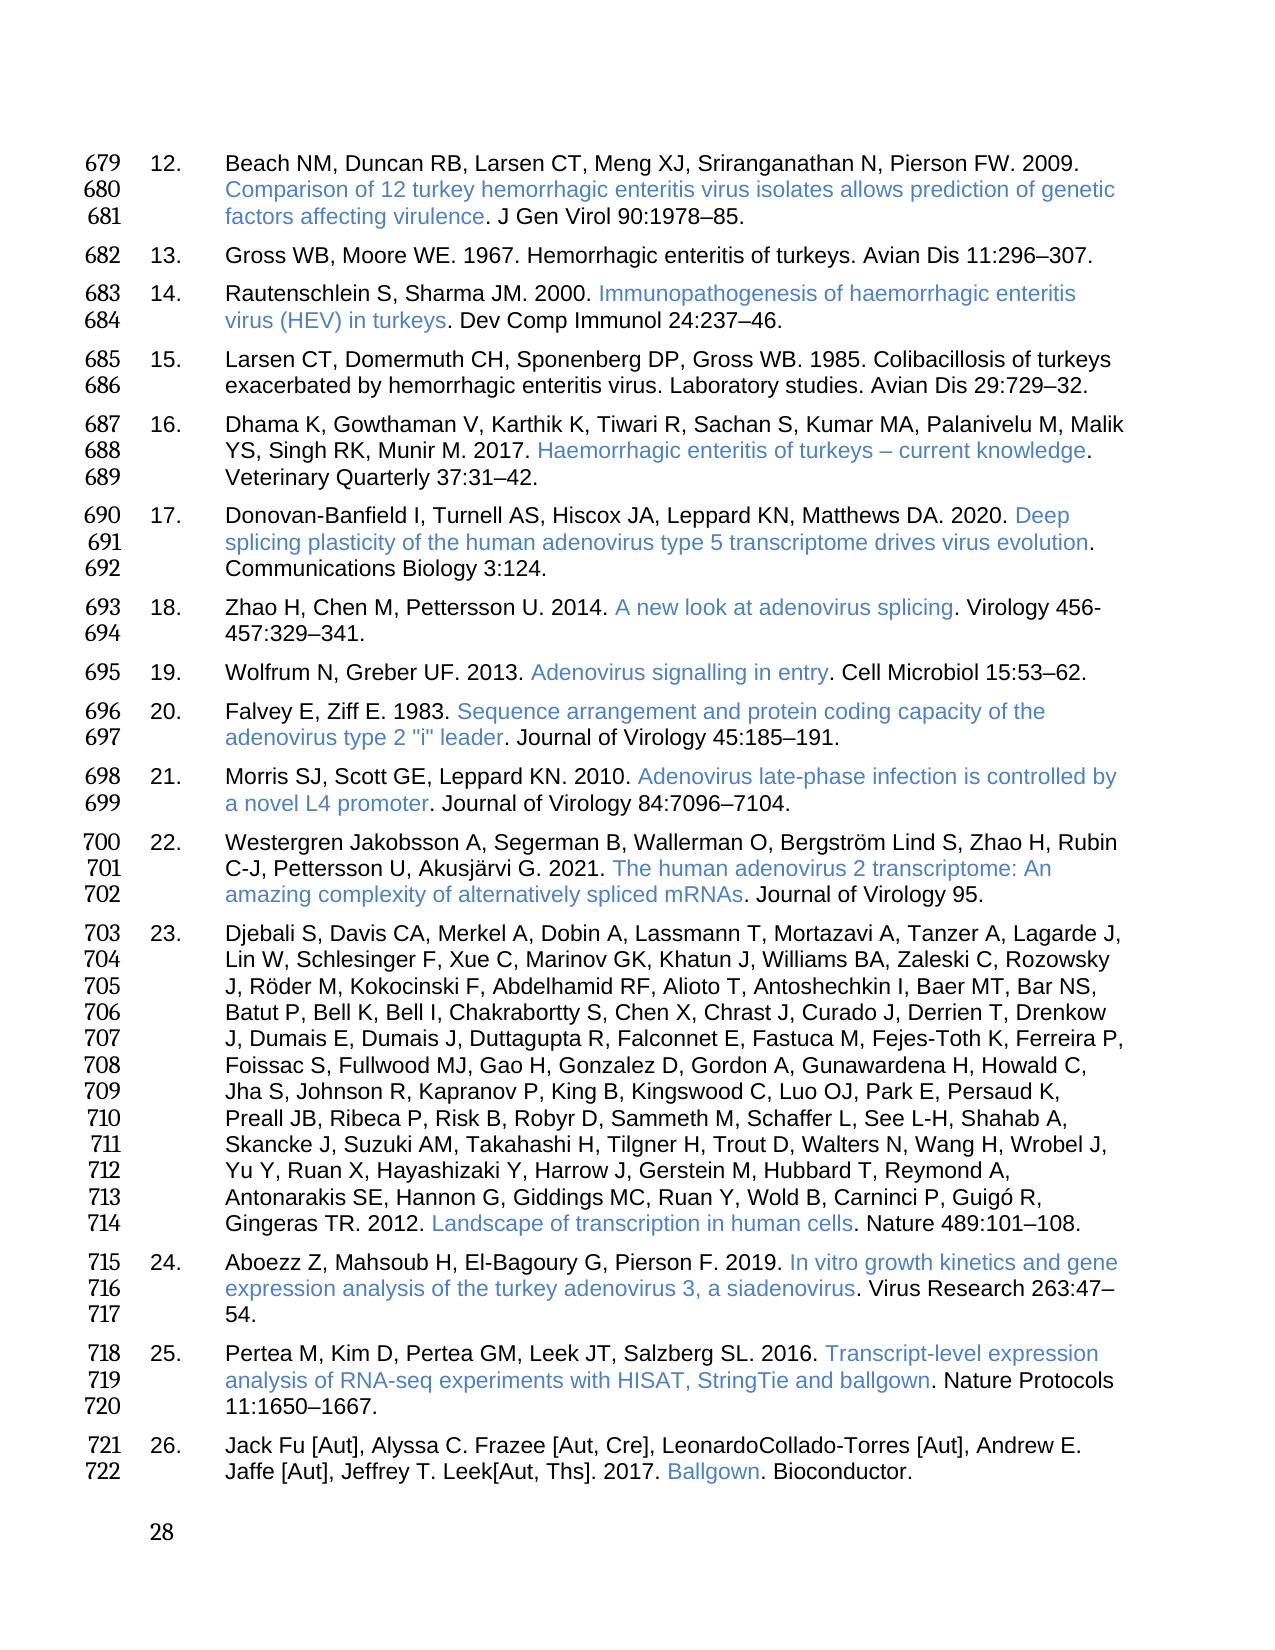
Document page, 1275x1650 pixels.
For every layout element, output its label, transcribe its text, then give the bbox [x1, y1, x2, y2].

text 14. Rautenschlein S, Sharma JM. 2000. Immunopathogenesis of haemorrhagic enteritis virus (HEV) in turkeys. Dev Comp Immunol 24:237–46. [150, 280, 1125, 333]
text 15. Larsen CT, Domermuth CH, Sponenberg DP, Gross WB. 1985. Colibacillosis of turkeys exacerbated by hemorrhagic enteritis virus. Laboratory studies. Avian Dis 29:729–32. [150, 346, 1125, 398]
text 12. Beach NM, Duncan RB, Larsen CT, Meng XJ, Sriranganathan N, Pierson FW. 2009. Comparison of 12 turkey hemorrhagic enteritis virus isolates allows prediction of genetic factors affecting virulence. J Gen Virol 90:1978–85. [150, 150, 1125, 229]
text 17. Donovan-Banfield I, Turnell AS, Hiscox JA, Leppard KN, Matthews DA. 2020. Deep splicing plasticity of the human adenovirus type 5 transcriptome drives virus evolution. Communications Biology 3:124. [150, 502, 1125, 581]
text 19. Wolfrum N, Greber UF. 2013. Adenovirus signalling in entry. Cell Microbiol 15:53–62. [150, 659, 1125, 686]
text 13. Gross WB, Moore WE. 1967. Hemorrhagic enteritis of turkeys. Avian Dis 11:296–307. [150, 242, 1125, 268]
text 23. Djebali S, Davis CA, Merkel A, Dobin A, Lassmann T, Mortazavi A, Tanzer A, Lagarde J, Lin W, Schlesinger F, Xue C, Marinov GK, Khatun J, Williams BA, Zaleski C, Rozowsky J, Röder M, Kokocinski F, Abdelhamid RF, Alioto T, Antoshechkin I, Baer MT, Bar NS, Batut P, Bell K, Bell I, Chakrabortty S, Chen X, Chrast J, Curado J, Derrien T, Drenkow J, Dumais E, Dumais J, Duttagupta R, Falconnet E, Fastuca M, Fejes-Toth K, Ferreira P, Foissac S, Fullwood MJ, Gao H, Gonzalez D, Gordon A, Gunawardena H, Howald C, Jha S, Johnson R, Kapranov P, King B, Kingswood C, Luo OJ, Park E, Persaud K, Preall JB, Ribeca P, Risk B, Robyr D, Sammeth M, Schaffer L, See L-H, Shahab A, Skancke J, Suzuki AM, Takahashi H, Tilgner H, Trout D, Walters N, Wang H, Wrobel J, Yu Y, Ruan X, Hayashizaki Y, Harrow J, Gerstein M, Hubbard T, Reymond A, Antonarakis SE, Hannon G, Giddings MC, Ruan Y, Wold B, Carninci P, Guigó R, Gingeras TR. 2012. Landscape of transcription in human cells. Nature 489:101–108. [150, 920, 1125, 1236]
text 22. Westergren Jakobsson A, Segerman B, Wallerman O, Bergström Lind S, Zhao H, Rubin C-J, Pettersson U, Akusjärvi G. 2021. The human adenovirus 2 transcriptome: An amazing complexity of alternatively spliced mRNAs. Journal of Virology 95. [150, 828, 1125, 907]
text 21. Morris SJ, Scott GE, Leppard KN. 2010. Adenovirus late-phase infection is controlled by a novel L4 promoter. Journal of Virology 84:7096–7104. [150, 763, 1125, 816]
text 16. Dhama K, Gowthaman V, Karthik K, Tiwari R, Sachan S, Kumar MA, Palanivelu M, Malik YS, Singh RK, Munir M. 2017. Haemorrhagic enteritis of turkeys – current knowledge. Veterinary Quarterly 37:31–42. [150, 411, 1125, 490]
text 25. Pertea M, Kim D, Pertea GM, Leek JT, Salzberg SL. 2016. Transcript-level expression analysis of RNA-seq experiments with HISAT, StringTie and ballgown. Nature Protocols 11:1650–1667. [150, 1340, 1125, 1419]
text 18. Zhao H, Chen M, Pettersson U. 2014. A new look at adenovirus splicing. Virology 456-457:329–341. [150, 594, 1125, 647]
text 24. Aboezz Z, Mahsoub H, El-Bagoury G, Pierson F. 2019. In vitro growth kinetics and gene expression analysis of the turkey adenovirus 3, a siadenovirus. Virus Research 263:47–54. [150, 1249, 1125, 1328]
text 20. Falvey E, Ziff E. 1983. Sequence arrangement and protein coding capacity of the adenovirus type 2 "i" leader. Journal of Virology 45:185–191. [150, 698, 1125, 751]
text 26. Jack Fu [Aut], Alyssa C. Frazee [Aut, Cre], LeonardoCollado-Torres [Aut], Andrew E. Jaffe [Aut], Jeffrey T. Leek[Aut, Ths]. 2017. Ballgown. Bioconductor. [150, 1432, 1125, 1484]
